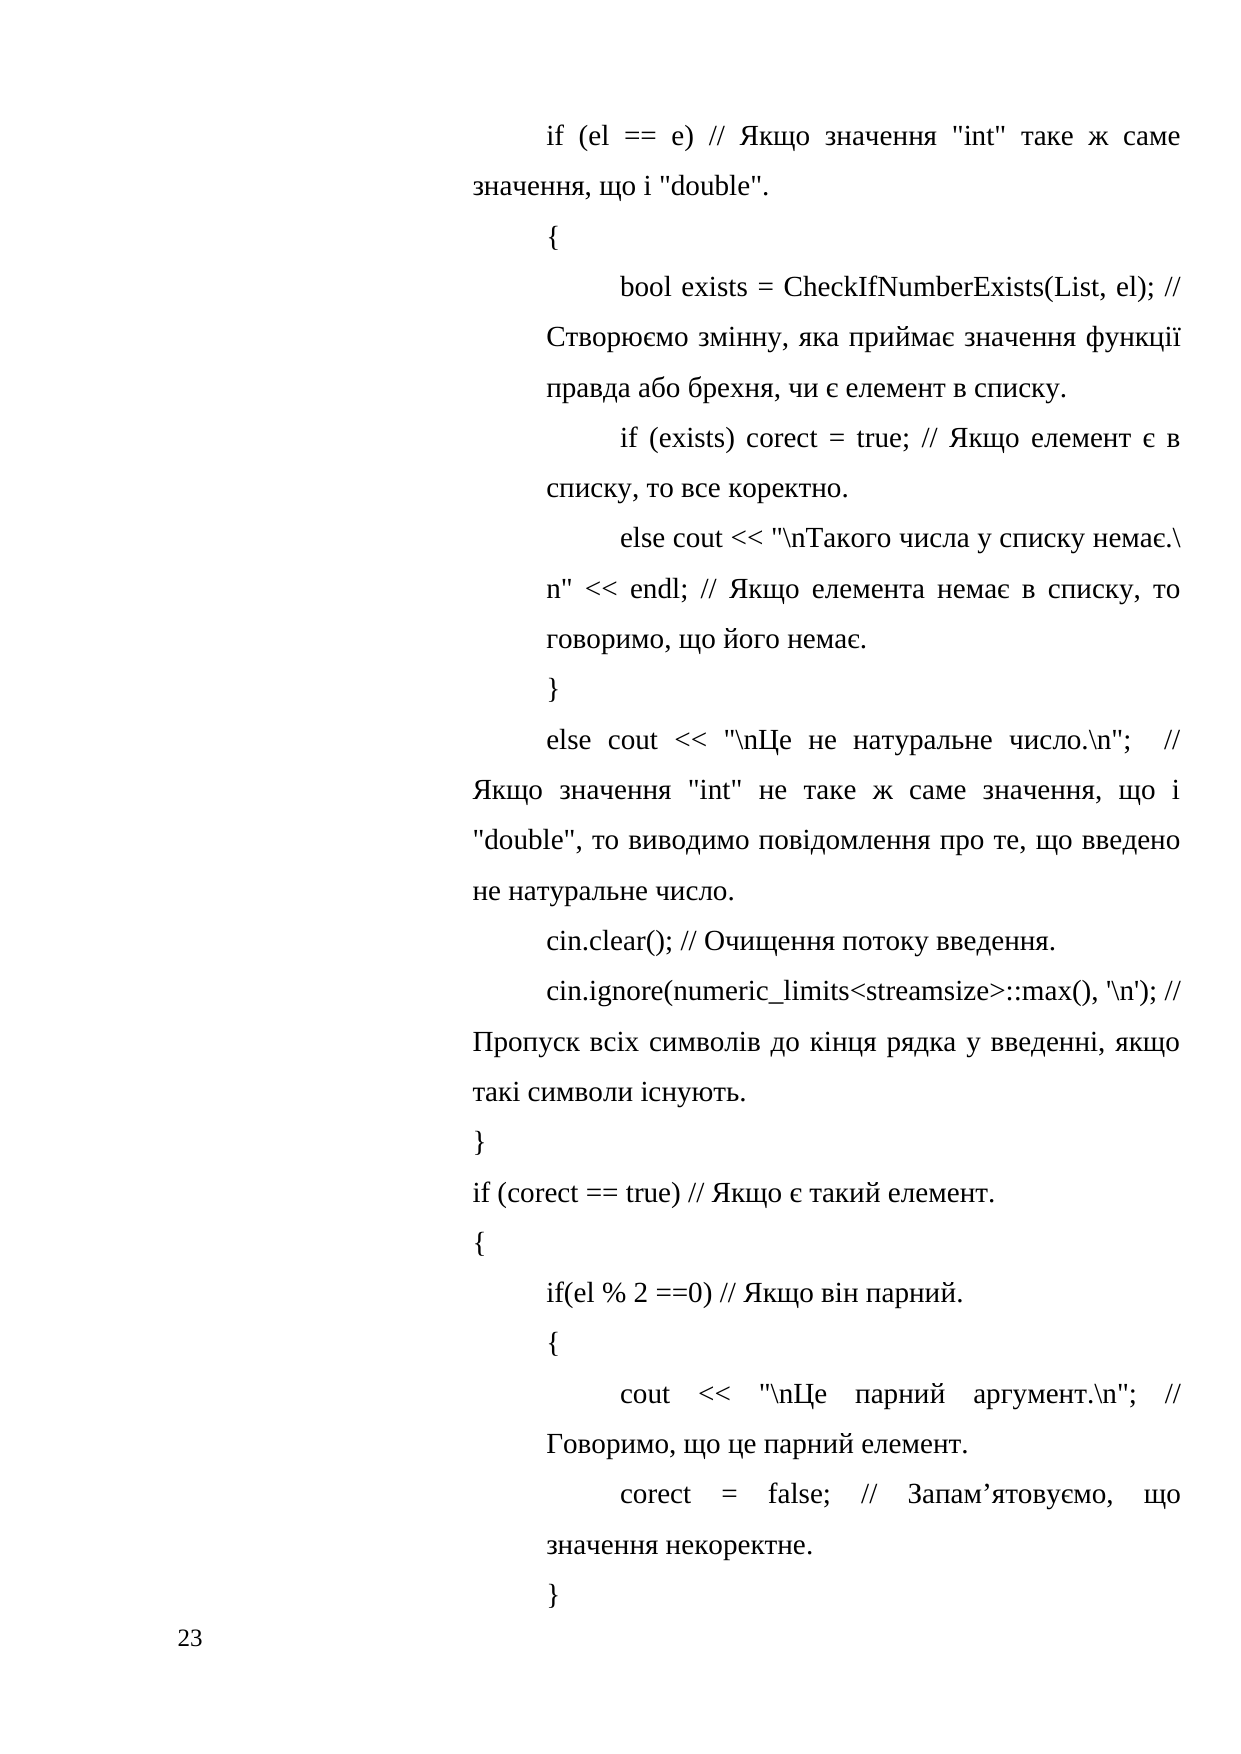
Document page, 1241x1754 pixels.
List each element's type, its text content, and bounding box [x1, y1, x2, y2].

text } [472, 672, 1181, 705]
text if (el == e) // Якщо значення "int" таке ж саме значення, що і "double". [472, 118, 1181, 202]
text cin.ignore(numeric_limits<streamsize>::max(), '\n'); // Пропуск всіх символів до кінця рядка у введенні, якщо такі символи існують. [472, 973, 1181, 1108]
text corect = false; // Запамʼятовуємо, що значення некоректне. [546, 1477, 1181, 1560]
text if(el % 2 ==0) // Якщо він парний. [472, 1275, 1181, 1309]
text cout << "\nЦе парний аргумент.\n"; // Говоримо, що це парний елемент. [546, 1376, 1181, 1460]
text bool exists = CheckIfNumberExists(List, el); // Створюємо змінну, яка приймає значення функції правда або брехня, чи є елемент в списку. [546, 269, 1181, 403]
text { [472, 1326, 1181, 1359]
text } [472, 1577, 1181, 1611]
text { [398, 1225, 1181, 1258]
text { [472, 219, 1181, 252]
text if (corect == true) // Якщо є такий елемент. [398, 1175, 1181, 1208]
text if (exists) corect = true; // Якщо елемент є в списку, то все коректно. [546, 420, 1181, 504]
text } [398, 1124, 1181, 1158]
text else cout << "\nТакого числа у списку немає.\n" << endl; // Якщо елемента немає в списку, то говоримо, що його немає. [546, 521, 1181, 655]
text cin.clear(); // Очищення потоку введення. [472, 923, 1181, 957]
text else cout << "\nЦе не натуральне число.\n"; // Якщо значення "int" не таке ж саме значення, що і "double", то виводимо повідомлення про те, що введено не натуральне число. [472, 722, 1181, 906]
